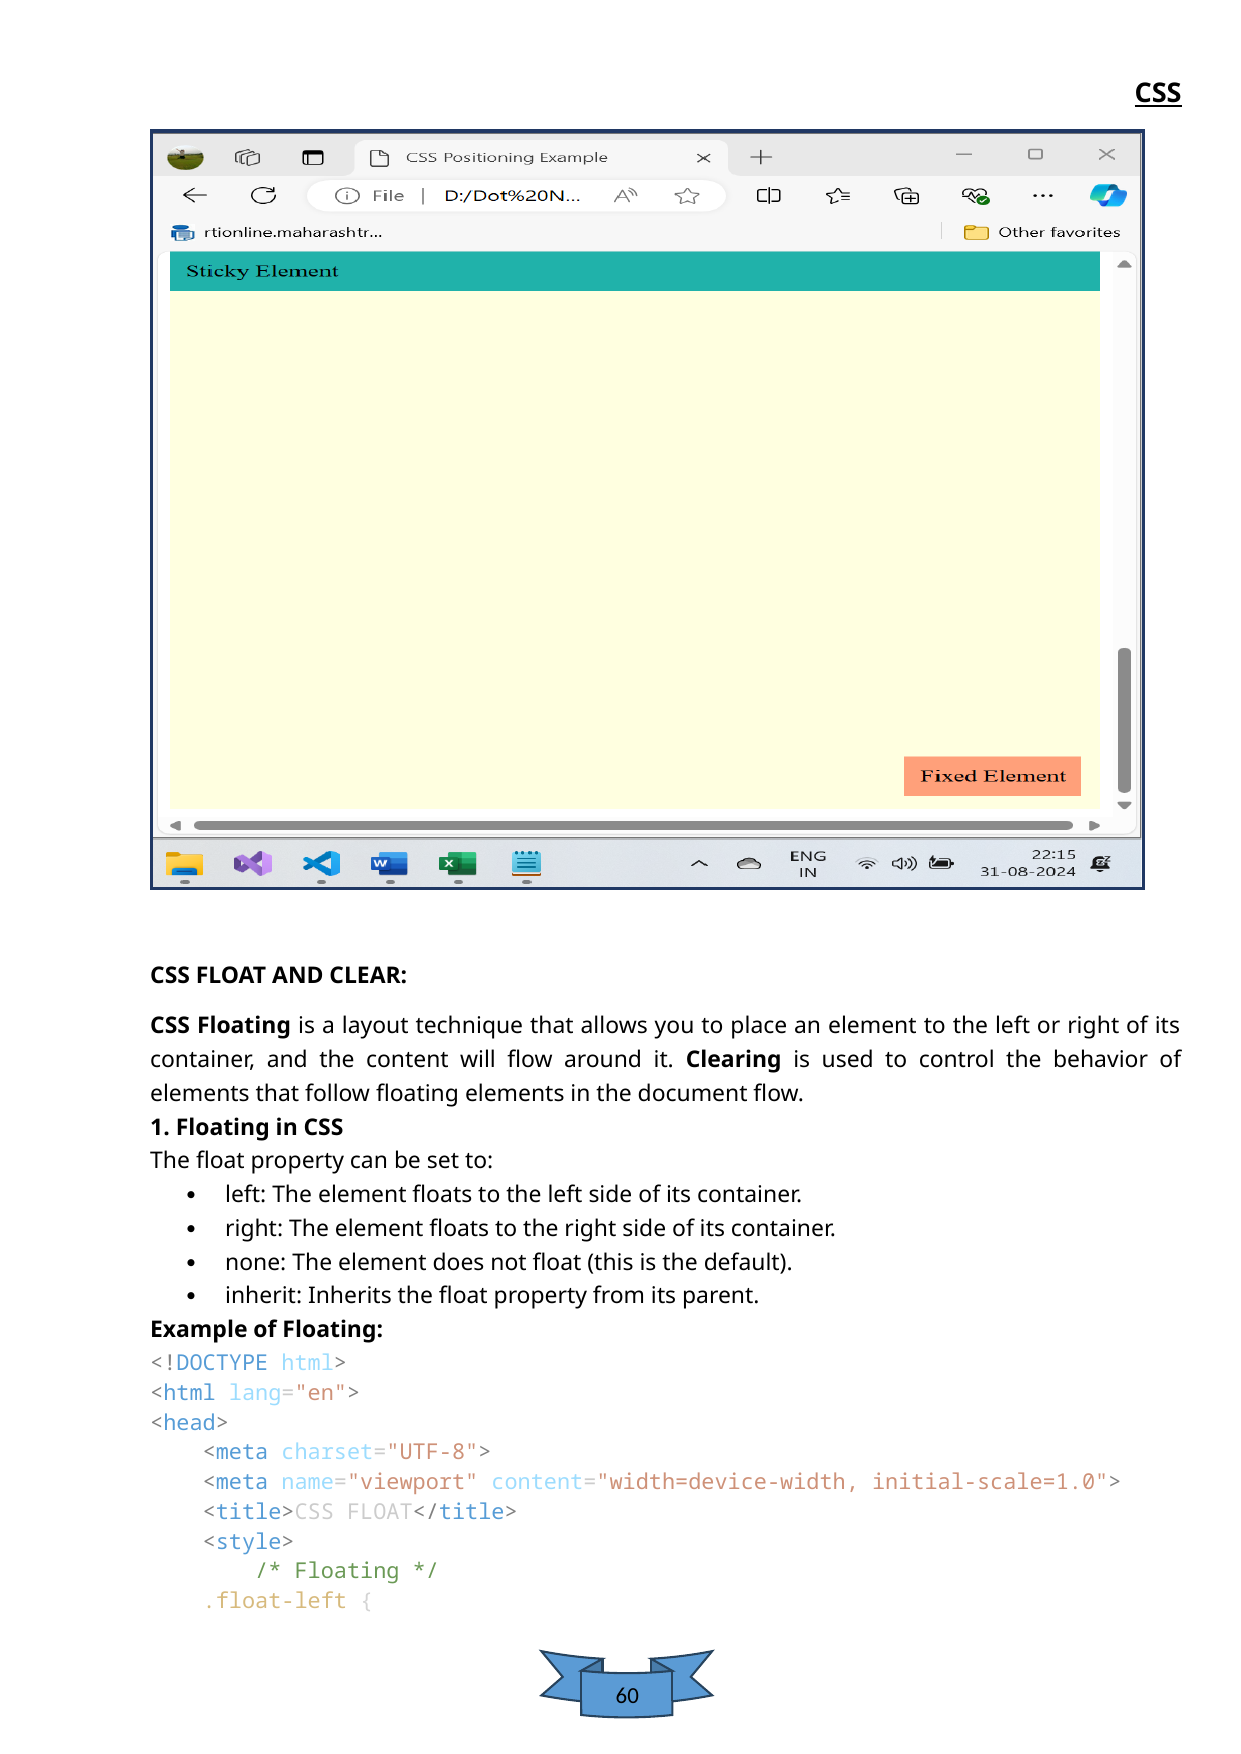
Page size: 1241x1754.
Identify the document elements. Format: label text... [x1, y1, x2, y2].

text .float-left { [150, 1585, 1181, 1615]
text <title>CSS FLOAT</title> [150, 1496, 1181, 1526]
list inherit: Inherits the float property from its parent. [187, 1279, 1181, 1311]
text <style> [150, 1526, 1181, 1556]
text The float property can be set to: [150, 1144, 1181, 1176]
text <html lang="en"> [150, 1377, 1181, 1407]
list left: The element floats to the left side of its container. [187, 1178, 1181, 1209]
picture [153, 133, 1142, 887]
text <head> [150, 1407, 1181, 1436]
text <!DOCTYPE html> [150, 1347, 1181, 1377]
text <meta charset="UTF-8"> [150, 1436, 1181, 1466]
text Example of Floating: [150, 1313, 1181, 1344]
list none: The element does not float (this is the default). [187, 1246, 1181, 1277]
text <meta name="viewport" content="width=device-width, initial-scale=1.0"> [150, 1466, 1181, 1496]
text CSS FLOAT AND CLEAR: [150, 959, 1181, 990]
list right: The element floats to the right side of its container. [187, 1212, 1181, 1243]
text 1. Floating in CSS [150, 1111, 1181, 1142]
text /* Floating */ [150, 1556, 1181, 1585]
text CSS Floating is a layout technique that allows you to place an element to the left or right of its container, and the content will flow around it. Clearing is used to control the behavior of elements that follow floating elements in the document flow. [150, 1009, 1181, 1108]
